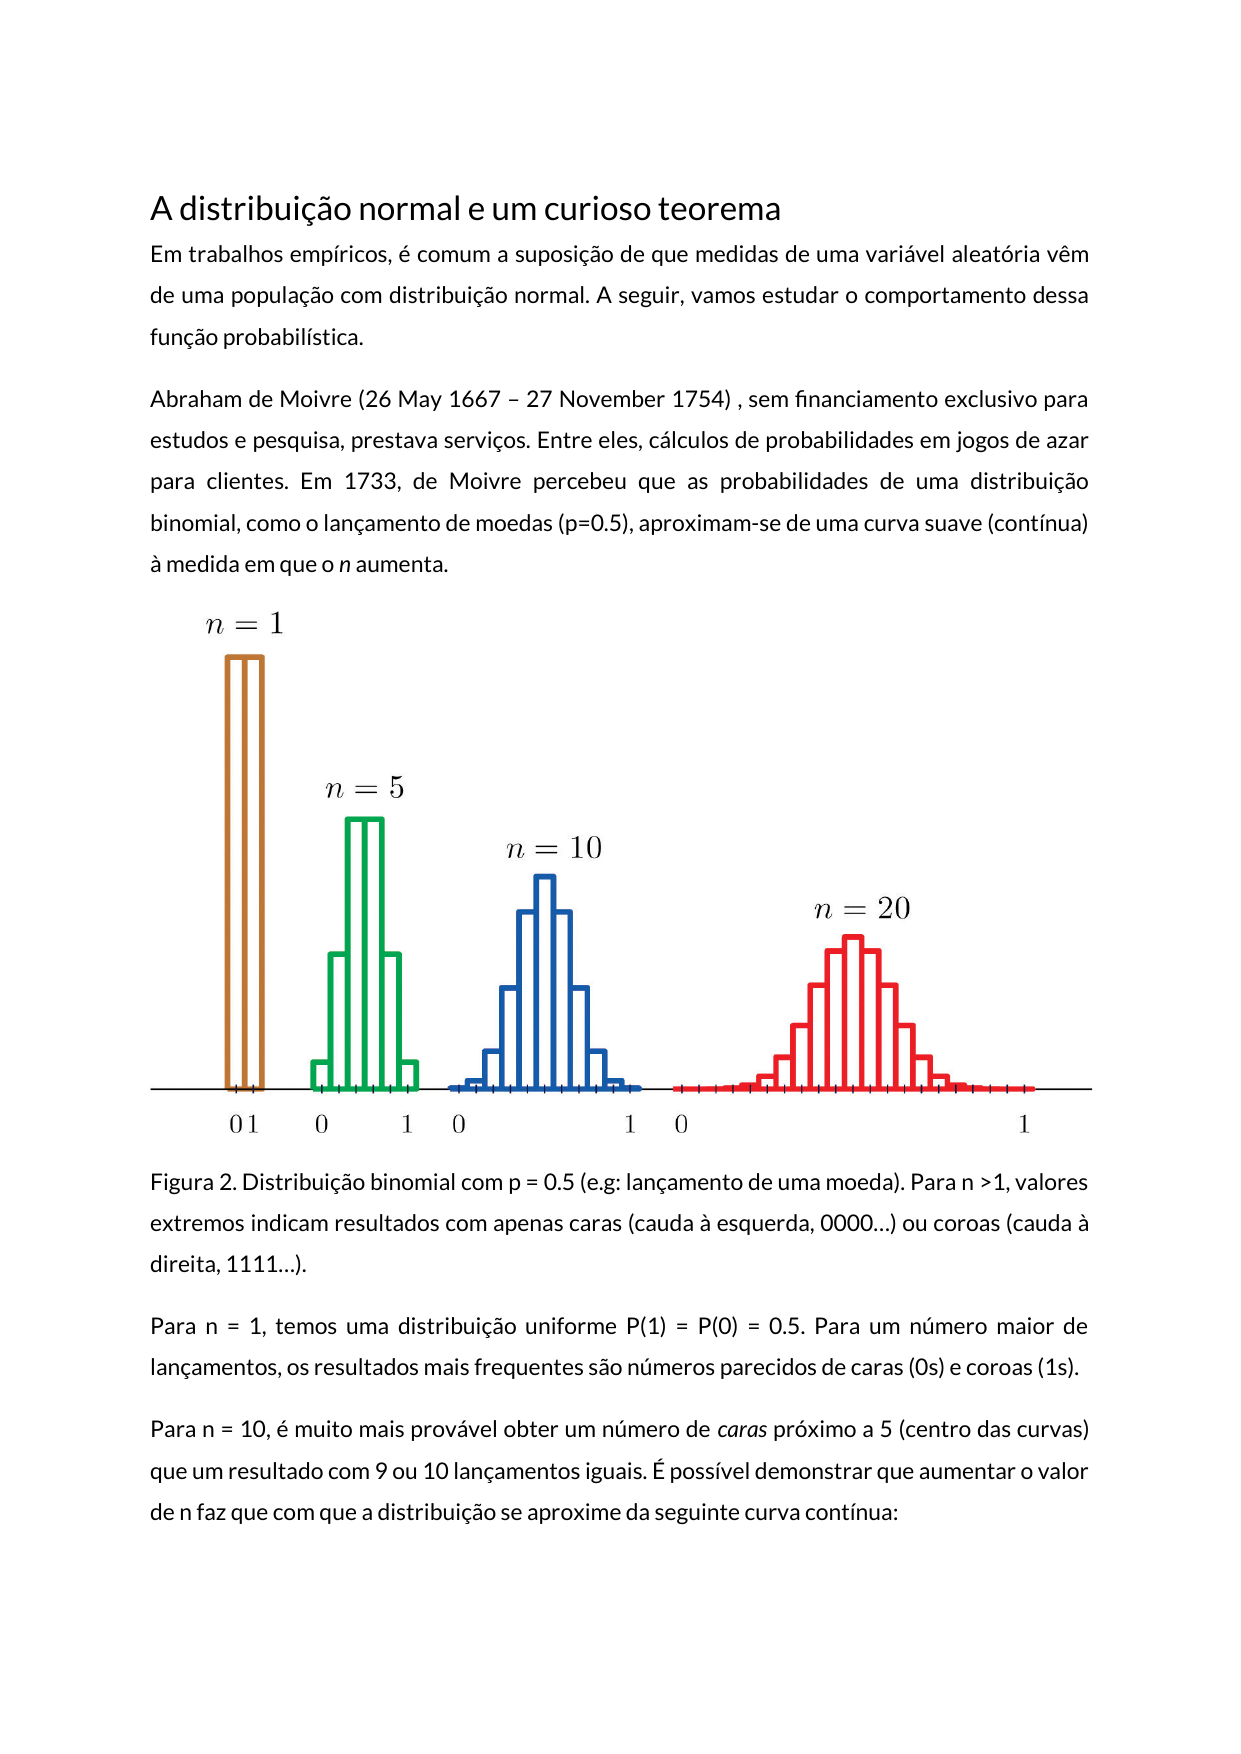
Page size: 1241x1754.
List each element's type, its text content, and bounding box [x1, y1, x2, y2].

picture [150, 611, 1093, 1133]
text Para n = 1, temos uma distribuição uniforme P(1) = P(0) = 0.5. Para um número maior de lançamentos, os resultados mais frequentes são números parecidos de caras (0s) e coroas (1s). [150, 1312, 1090, 1381]
text Para n = 10, é muito mais provável obter um número de caras próximo a 5 (centro das curvas) que um resultado com 9 ou 10 lançamentos iguais. É possível demonstrar que aumentar o valor de n faz que com que a distribuição se aproxime da seguinte curva contínua: [150, 1415, 1090, 1525]
text Em trabalhos empíricos, é comum a suposição de que medidas de uma variável aleatória vêm de uma população com distribuição normal. A seguir, vamos estudar o comportamento dessa função probabilística. [150, 240, 1090, 350]
subtitle A distribuição normal e um curioso teorema [150, 187, 1090, 227]
text Figura 2. Distribuição binomial com p = 0.5 (e.g: lançamento de uma moeda). Para n >1, valores extremos indicam resultados com apenas caras (cauda à esquerda, 0000…) ou coroas (cauda à direita, 1111…). [150, 1167, 1090, 1277]
text Abraham de Moivre (26 May 1667 – 27 November 1754) , sem financiamento exclusivo para estudos e pesquisa, prestava serviços. Entre eles, cálculos de probabilidades em jogos de azar para clientes. Em 1733, de Moivre percebeu que as probabilidades de uma distribuição binomial, como o lançamento de moedas (p=0.5), aproximam-se de uma curva suave (contínua) à medida em que o n aumenta. [150, 384, 1090, 577]
